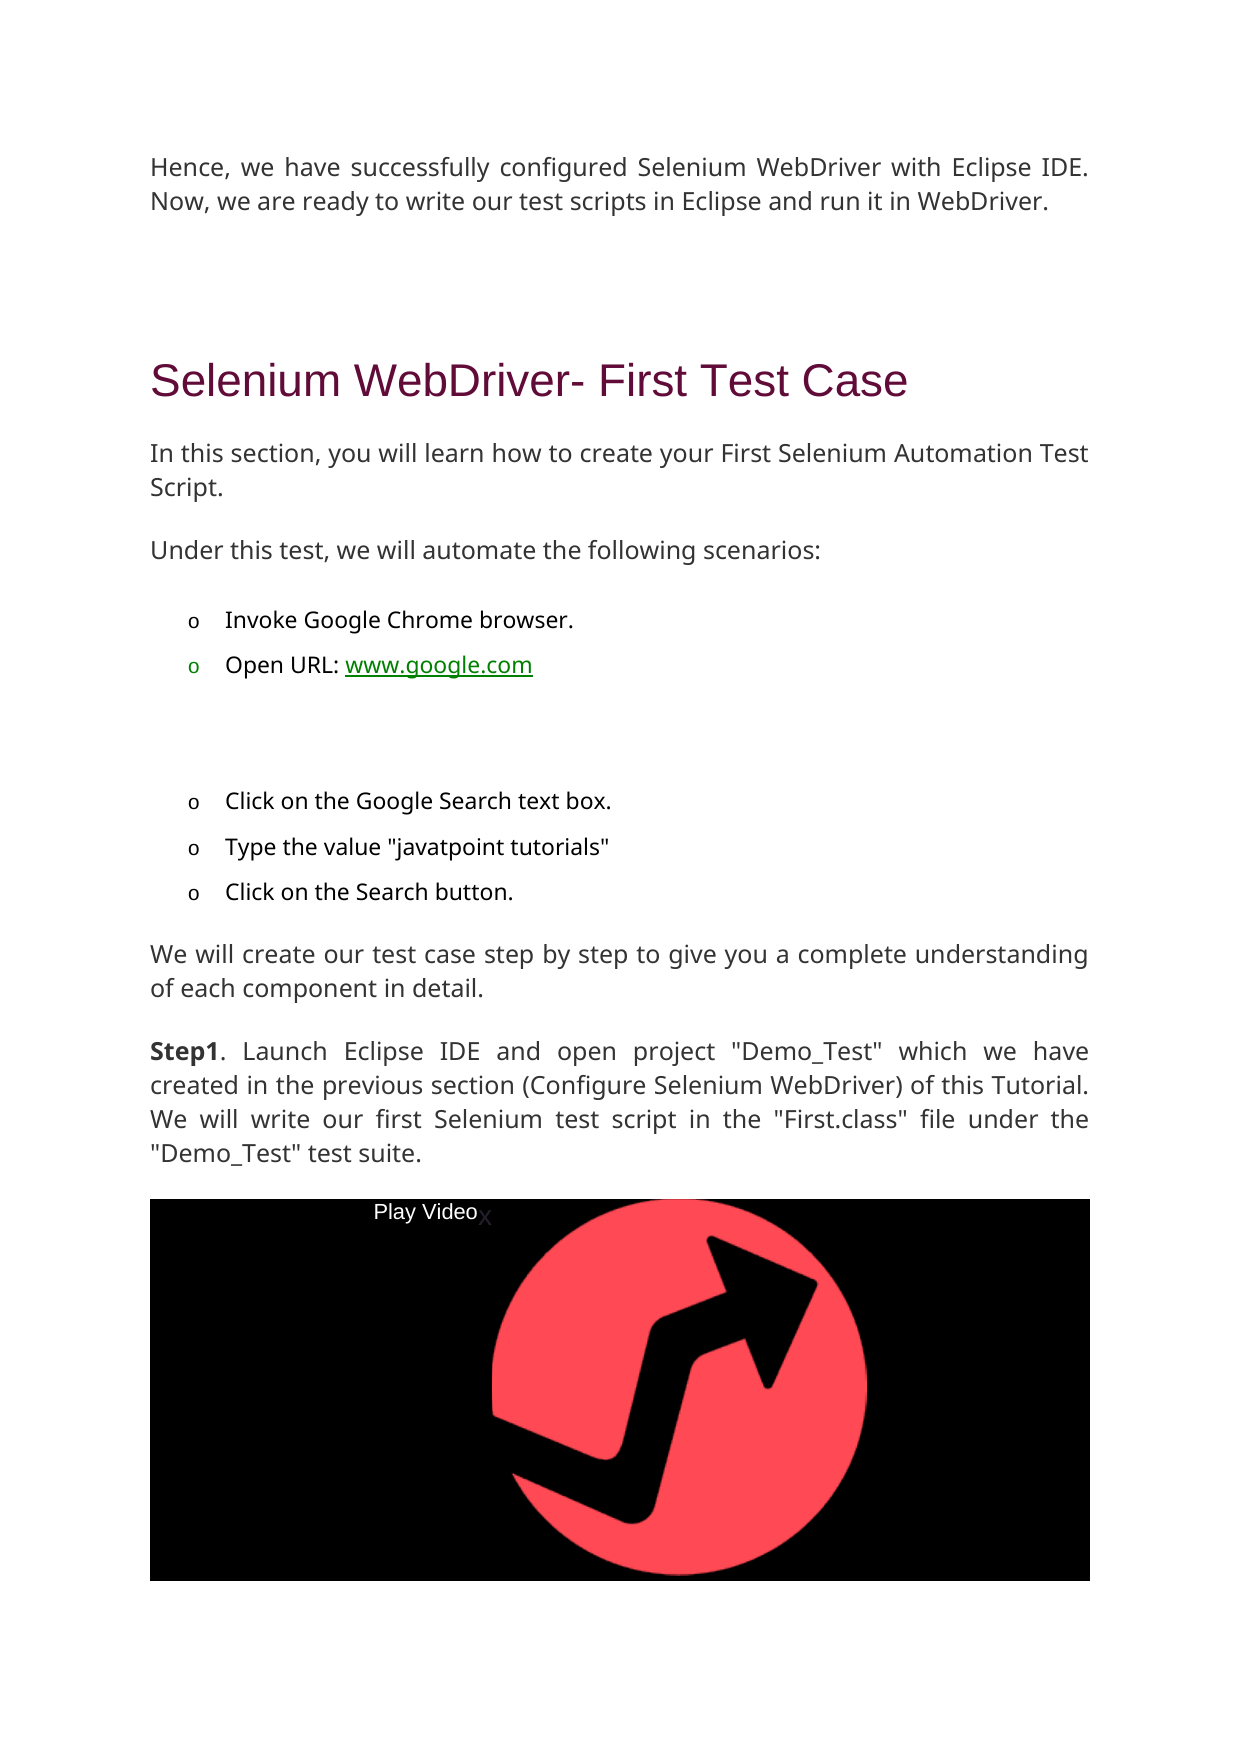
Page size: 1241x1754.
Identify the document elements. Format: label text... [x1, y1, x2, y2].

text Under this test, we will automate the following scenarios: [150, 532, 1090, 567]
list Invoke Google Chrome browser. [187, 596, 1090, 635]
list Type the value "javatpoint tutorials" [187, 823, 1090, 862]
text In this section, you will learn how to create your First Selenium Automation Test Script. [150, 435, 1090, 503]
text Hence, we have successfully configured Selenium WebDriver with Eclipse IDE. Now, we are ready to write our test scripts in Eclipse and run it in WebDriver. [150, 150, 1090, 218]
subtitle Selenium WebDriver- First Test Case [150, 353, 1090, 406]
text Step1. Launch Eclipse IDE and open project "Demo_Test" which we have created in the previous section (Configure Selenium WebDriver) of this Tutorial. We will write our first Selenium test script in the "First.class" file under the "Demo_Test" test suite. [150, 1034, 1090, 1170]
list Click on the Search button. [187, 868, 1090, 907]
picture [492, 1199, 867, 1576]
list Click on the Google Search text box. [187, 777, 1090, 817]
text We will create our test case step by step to give you a complete understanding of each component in detail. [150, 936, 1090, 1004]
list Open URL: www.google.com [187, 641, 1090, 680]
